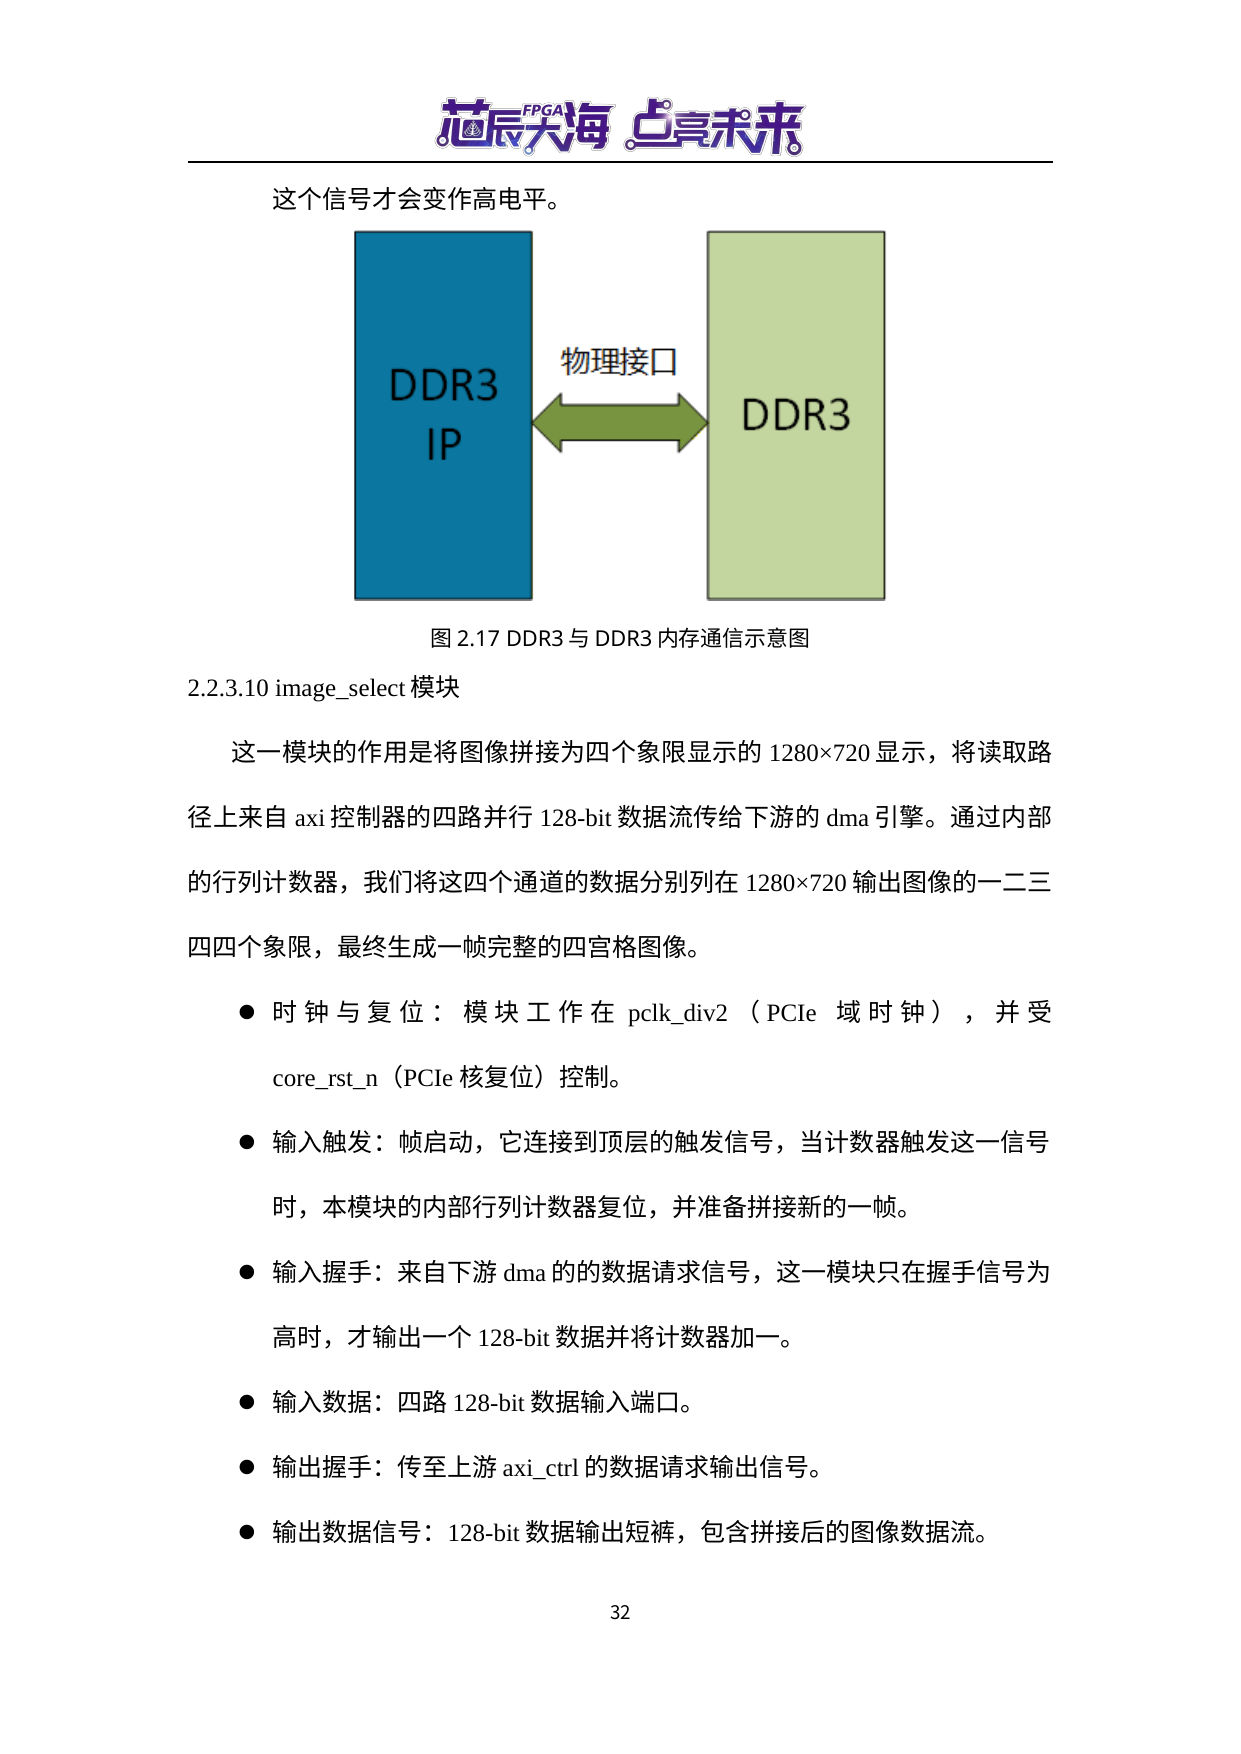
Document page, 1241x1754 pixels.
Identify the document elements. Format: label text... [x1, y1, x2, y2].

list 时钟与复位：模块工作在pclk_div2（PCIe 域时钟），并受core_rst_n（PCIe 核复位）控制。 [237, 978, 1053, 1108]
text 图2.17 DDR3与DDR3内存通信示意图 [187, 620, 1053, 653]
text 这一模块的作用是将图像拼接为四个象限显示的1280×720显示，将读取路径上来自axi控制器的四路并行128-bit数据流传给下游的dma引擎。通过内部的行列计数器，我们将这四个通道的数据分别列在1280×720输出图像的一二三四四个象限，最终生成一帧完整的四宫格图像。 [187, 718, 1053, 978]
picture [353, 230, 887, 601]
list 初始化信号（.ddr_init_done（ddr_init_done））：只有当DDR3控制器成功启动，和外部DDR3芯片成功握手并完成所有初始化和校准程序后，这个信号才会变作高电平。 [237, 165, 1053, 230]
list 输入数据：四路128-bit数据输入端口。 [237, 1368, 1053, 1433]
list 输出数据信号：128-bit数据输出短裤，包含拼接后的图像数据流。 [237, 1498, 1053, 1563]
picture [427, 88, 813, 159]
list 输入触发：帧启动，它连接到顶层的触发信号，当计数器触发这一信号时，本模块的内部行列计数器复位，并准备拼接新的一帧。 [237, 1108, 1053, 1238]
list 输出握手：传至上游axi_ctrl的数据请求输出信号。 [237, 1433, 1053, 1498]
text 2.2.3.10 image_select模块 [187, 653, 1053, 718]
list 输入握手：来自下游dma的的数据请求信号，这一模块只在握手信号为高时，才输出一个128-bit数据并将计数器加一。 [237, 1238, 1053, 1368]
